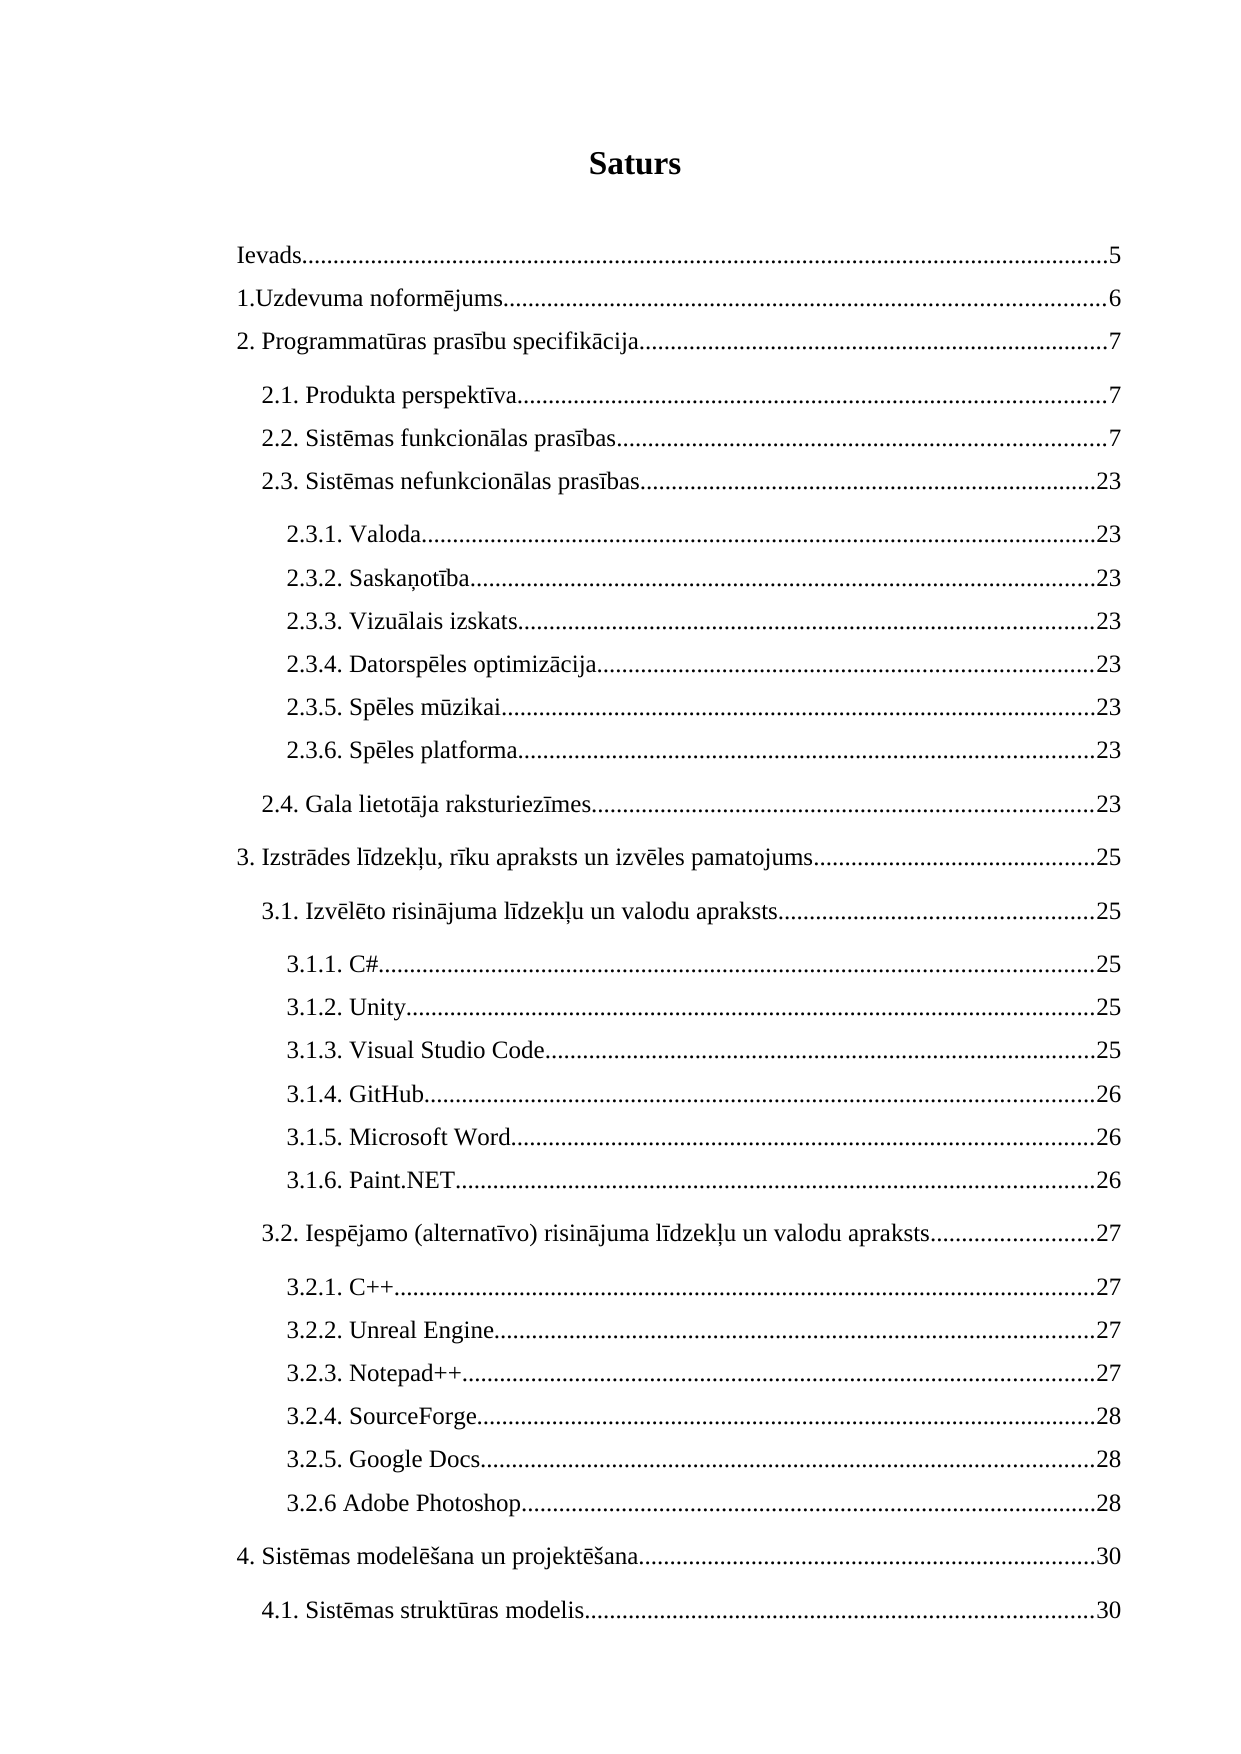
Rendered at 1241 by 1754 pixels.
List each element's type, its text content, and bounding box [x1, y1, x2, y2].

text Saturs [148, 143, 1122, 181]
